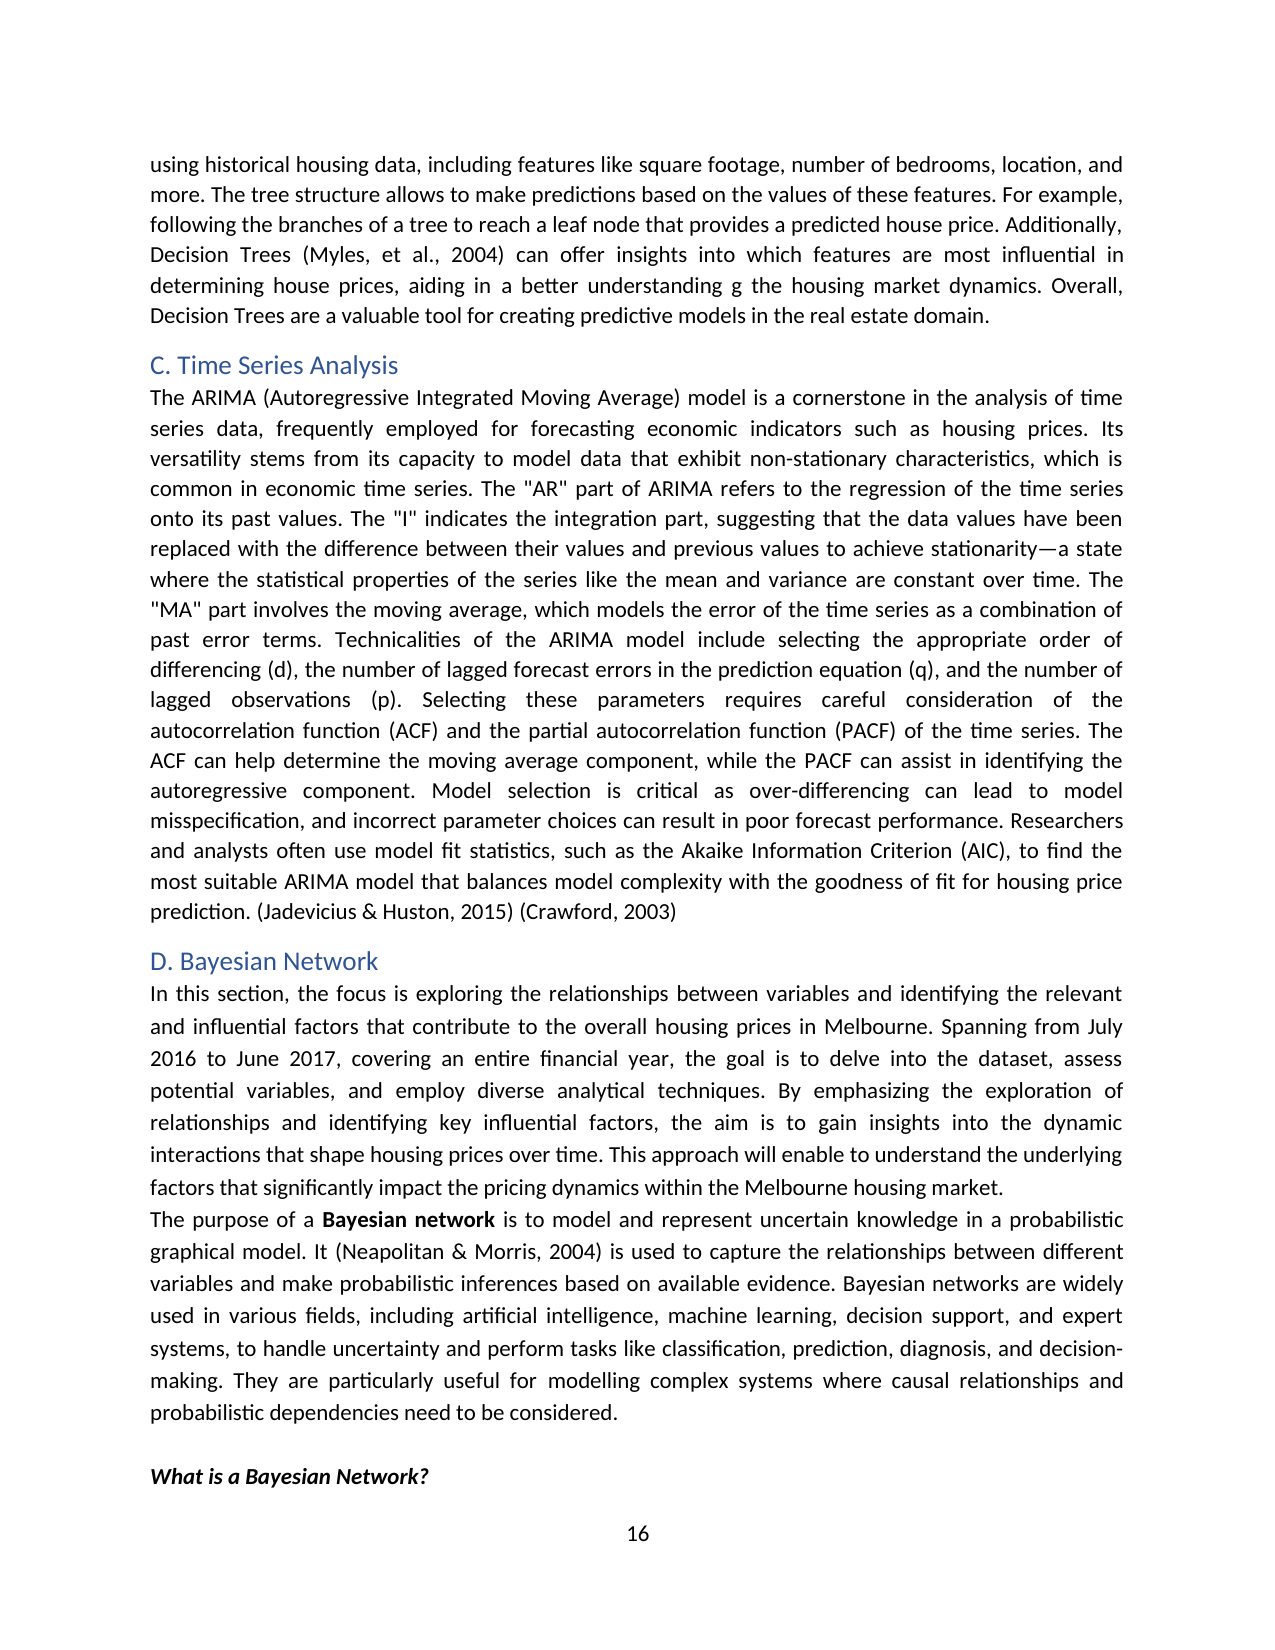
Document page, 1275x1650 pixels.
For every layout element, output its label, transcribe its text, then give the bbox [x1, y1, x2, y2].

list What is a Bayesian Network? [150, 1430, 1125, 1490]
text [150, 150, 1125, 329]
text The ARIMA (Autoregressive Integrated Moving Average) model is a cornerstone in the analysis of time series data, frequently employed for forecasting economic indicators such as housing prices. Its versatility stems from its capacity to model data that exhibit non-stationary characteristics, which is common in economic time series. The "AR" part of ARIMA refers to the regression of the time series onto its past values. The "I" indicates the integration part, suggesting that the data values have been replaced with the difference between their values and previous values to achieve stationarity—a state where the statistical properties of the series like the mean and variance are constant over time. The "MA" part involves the moving average, which models the error of the time series as a combination of past error terms. Technicalities of the ARIMA model include selecting the appropriate order of differencing (d), the number of lagged forecast errors in the prediction equation (q), and the number of lagged observations (p). Selecting these parameters requires careful consideration of the autocorrelation function (ACF) and the partial autocorrelation function (PACF) of the time series. The ACF can help determine the moving average component, while the PACF can assist in identifying the autoregressive component. Model selection is critical as over-differencing can lead to model misspecification, and incorrect parameter choices can result in poor forecast performance. Researchers and analysts often use model fit statistics, such as the Akaike Information Criterion (AIC), to find the most suitable ARIMA model that balances model complexity with the goodness of fit for housing price prediction. [150, 383, 1125, 925]
subtitle D. Bayesian Network [150, 944, 1125, 977]
subtitle C. Time Series Analysis [150, 348, 1125, 381]
list In this section, the focus is exploring the relationships between variables and identifying the relevant and influential factors that contribute to the overall housing prices in Melbourne. Spanning from July 2016 to June 2017, covering an entire financial year, the goal is to delve into the dataset, assess potential variables, and employ diverse analytical techniques. By emphasizing the exploration of relationships and identifying key influential factors, the aim is to gain insights into the dynamic interactions that shape housing prices over time. This approach will enable to understand the underlying factors that significantly impact the pricing dynamics within the Melbourne housing market. [150, 979, 1125, 1201]
list The purpose of a Bayesian network is to model and represent uncertain knowledge in a probabilistic graphical model. It is used to capture the relationships between different variables and make probabilistic inferences based on available evidence. Bayesian networks are widely used in various fields, including artificial intelligence, machine learning, decision support, and expert systems, to handle uncertainty and perform tasks like classification, prediction, diagnosis, and decision-making. They are particularly useful for modelling complex systems where causal relationships and probabilistic dependencies need to be considered. [150, 1205, 1125, 1426]
